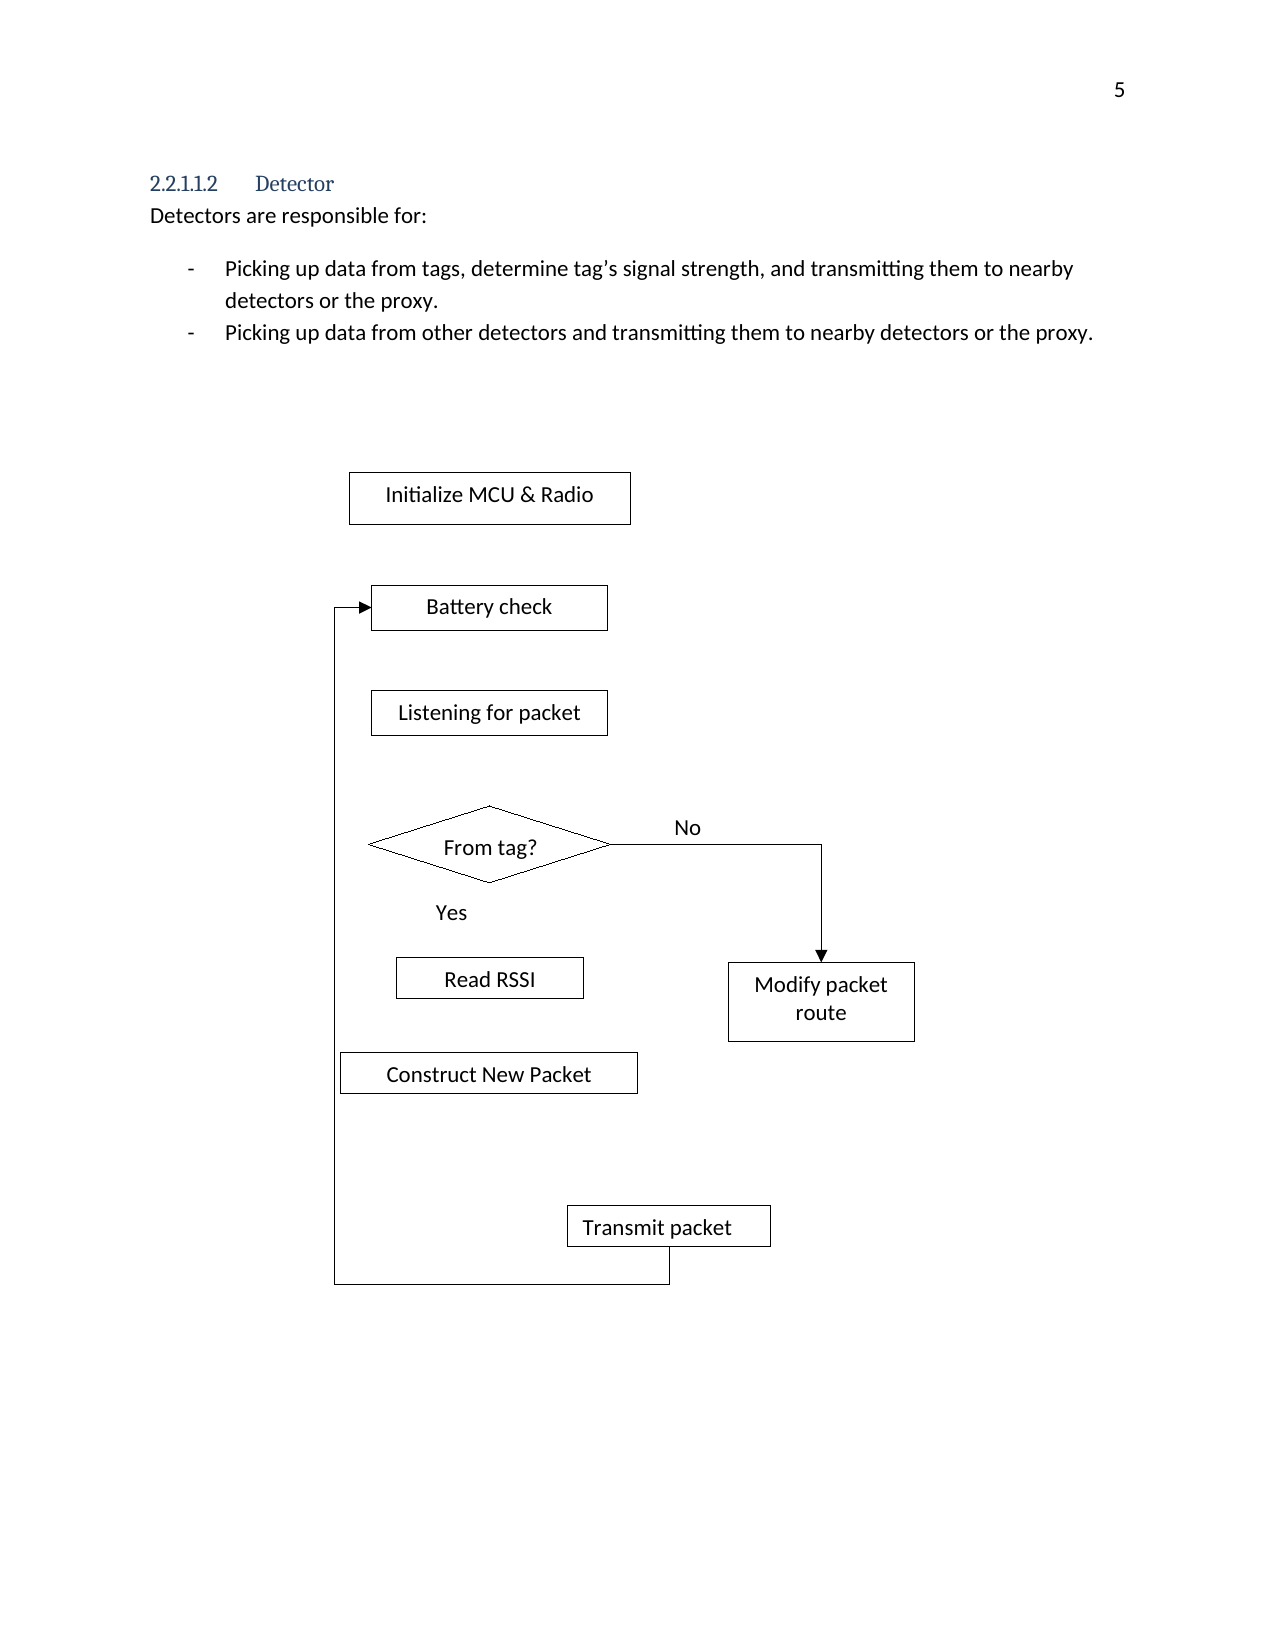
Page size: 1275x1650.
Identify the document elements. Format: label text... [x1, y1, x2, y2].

list Picking up data from tags, determine tag’s signal strength, and transmitting them to nearby detectors or the proxy. [187, 254, 1125, 314]
text Detectors are responsible for: [150, 201, 1125, 229]
list Picking up data from other detectors and transmitting them to nearby detectors or the proxy. [187, 318, 1125, 346]
subtitle Detector [150, 171, 1125, 197]
